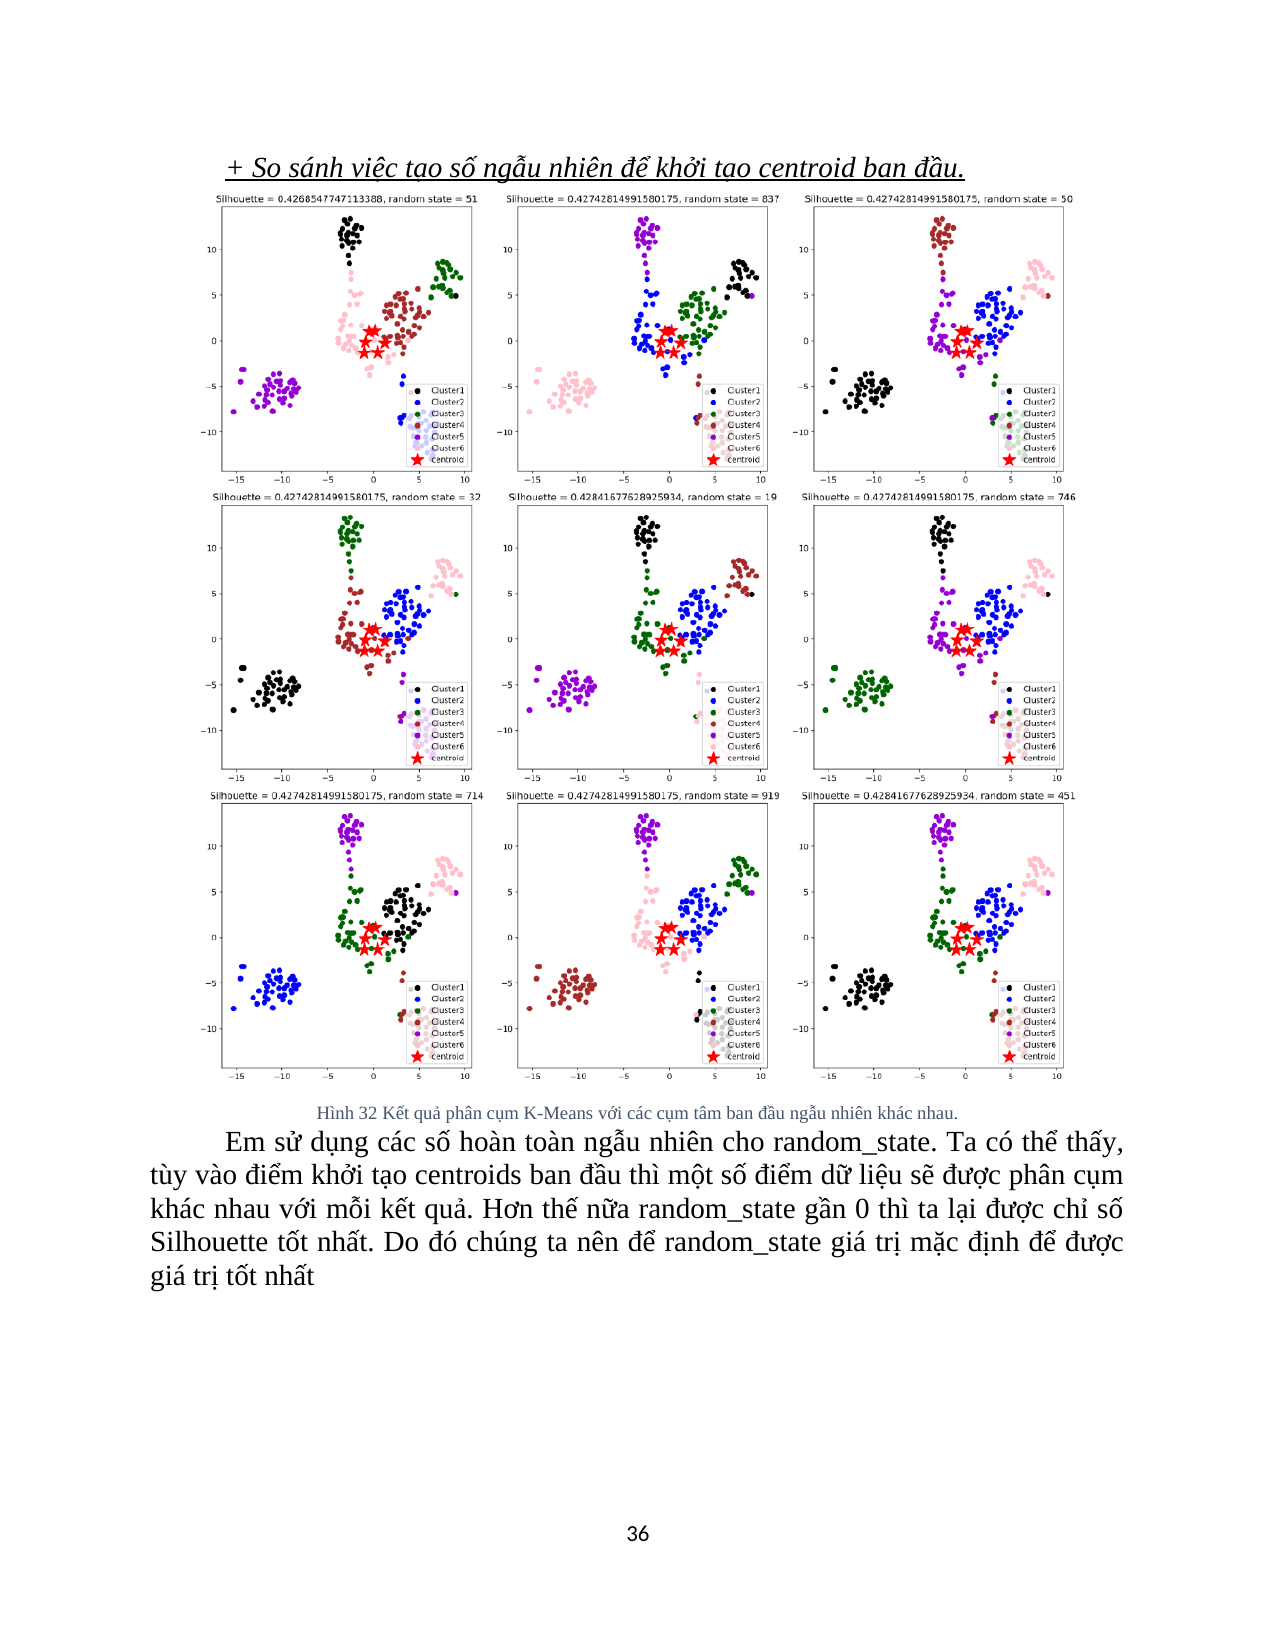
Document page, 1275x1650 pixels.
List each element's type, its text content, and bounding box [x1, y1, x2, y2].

text Em sử dụng các số hoàn toàn ngẫu nhiên cho random_state. Ta có thể thấy, tùy vào điểm khởi tạo centroids ban đầu thì một số điểm dữ liệu sẽ được phân cụm khác nhau với mỗi kết quả. Hơn thế nữa random_state gần 0 thì ta lại được chỉ số Silhouette tốt nhất. Do đó chúng ta nên để random_state giá trị mặc định để được giá trị tốt nhất [150, 1124, 1125, 1292]
picture [194, 189, 1081, 1086]
text + So sánh việc tạo số ngẫu nhiên để khởi tạo centroid ban đầu. [150, 150, 1125, 183]
